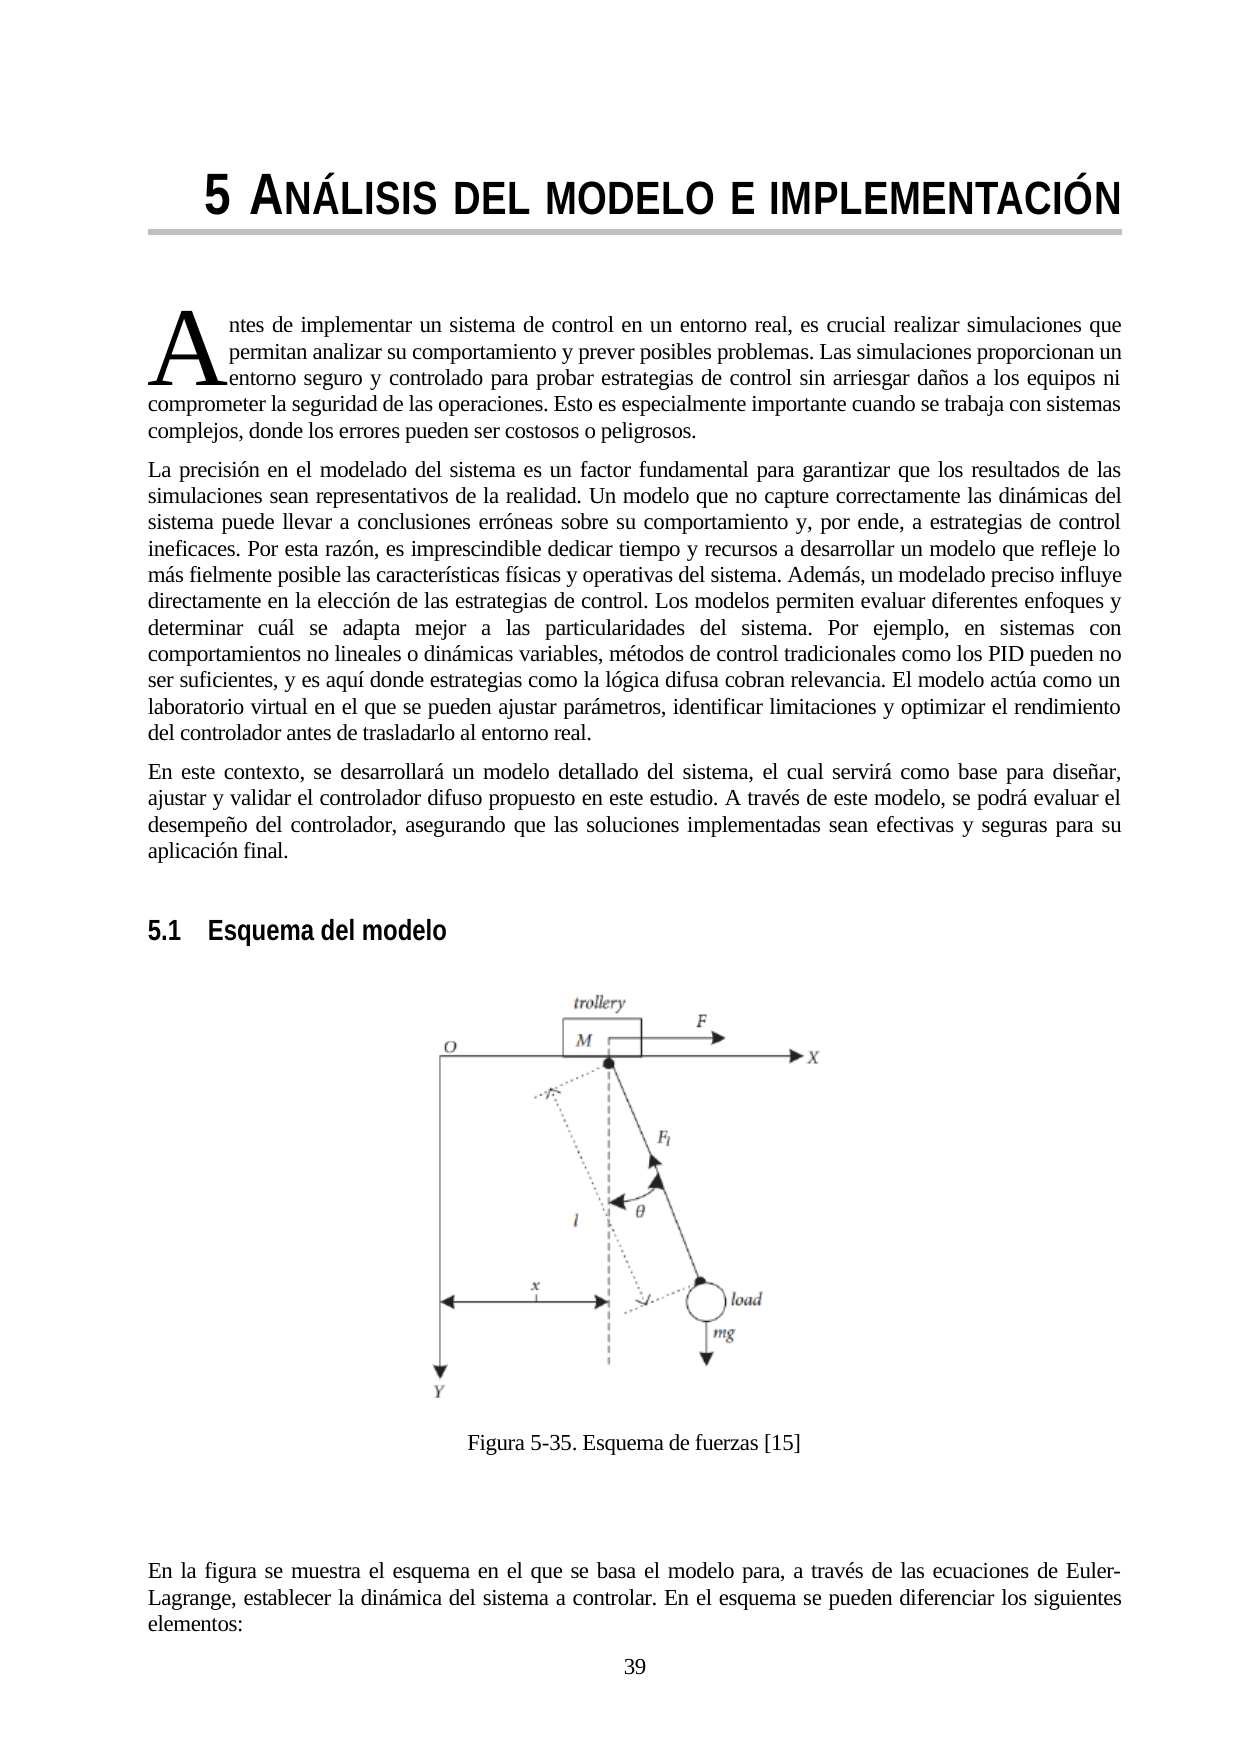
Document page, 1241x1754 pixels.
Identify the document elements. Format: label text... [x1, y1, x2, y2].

text ntes de implementar un sistema de control en un entorno real, es crucial realizar simulaciones que permitan analizar su comportamiento y prever posibles problemas. Las simulaciones proporcionan un entorno seguro y controlado para probar estrategias de control sin arriesgar daños a los equipos ni comprometer la seguridad de las operaciones. Esto es especialmente importante cuando se trabaja con sistemas complejos, donde los errores pueden ser costosos o peligrosos. [148, 311, 1122, 443]
table_header Figura -. Esquema de fuerzas [148, 972, 1120, 1506]
subtitle Análisis del modelo e implementación [148, 160, 1122, 229]
text La precisión en el modelado del sistema es un factor fundamental para garantizar que los resultados de las simulaciones sean representativos de la realidad. Un modelo que no capture correctamente las dinámicas del sistema puede llevar a conclusiones erróneas sobre su comportamiento y, por ende, a estrategias de control ineficaces. Por esta razón, es imprescindible dedicar tiempo y recursos a desarrollar un modelo que refleje lo más fielmente posible las características físicas y operativas del sistema. Además, un modelado preciso influye directamente en la elección de las estrategias de control. Los modelos permiten evaluar diferentes enfoques y determinar cuál se adapta mejor a las particularidades del sistema. Por ejemplo, en sistemas con comportamientos no lineales o dinámicas variables, métodos de control tradicionales como los PID pueden no ser suficientes, y es aquí donde estrategias como la lógica difusa cobran relevancia. El modelo actúa como un laboratorio virtual en el que se pueden ajustar parámetros, identificar limitaciones y optimizar el rendimiento del controlador antes de trasladarlo al entorno real. [148, 456, 1122, 746]
subtitle Esquema del modelo [148, 913, 1122, 947]
picture [410, 984, 858, 1416]
text En la figura se muestra el esquema en el que se basa el modelo para, a través de las ecuaciones de Euler-Lagrange, establecer la dinámica del sistema a controlar. En el esquema se pueden diferenciar los siguientes elementos: [148, 1558, 1122, 1637]
text En este contexto, se desarrollará un modelo detallado del sistema, el cual servirá como base para diseñar, ajustar y validar el controlador difuso propuesto en este estudio. A través de este modelo, se podrá evaluar el desempeño del controlador, asegurando que las soluciones implementadas sean efectivas y seguras para su aplicación final. [148, 758, 1122, 863]
